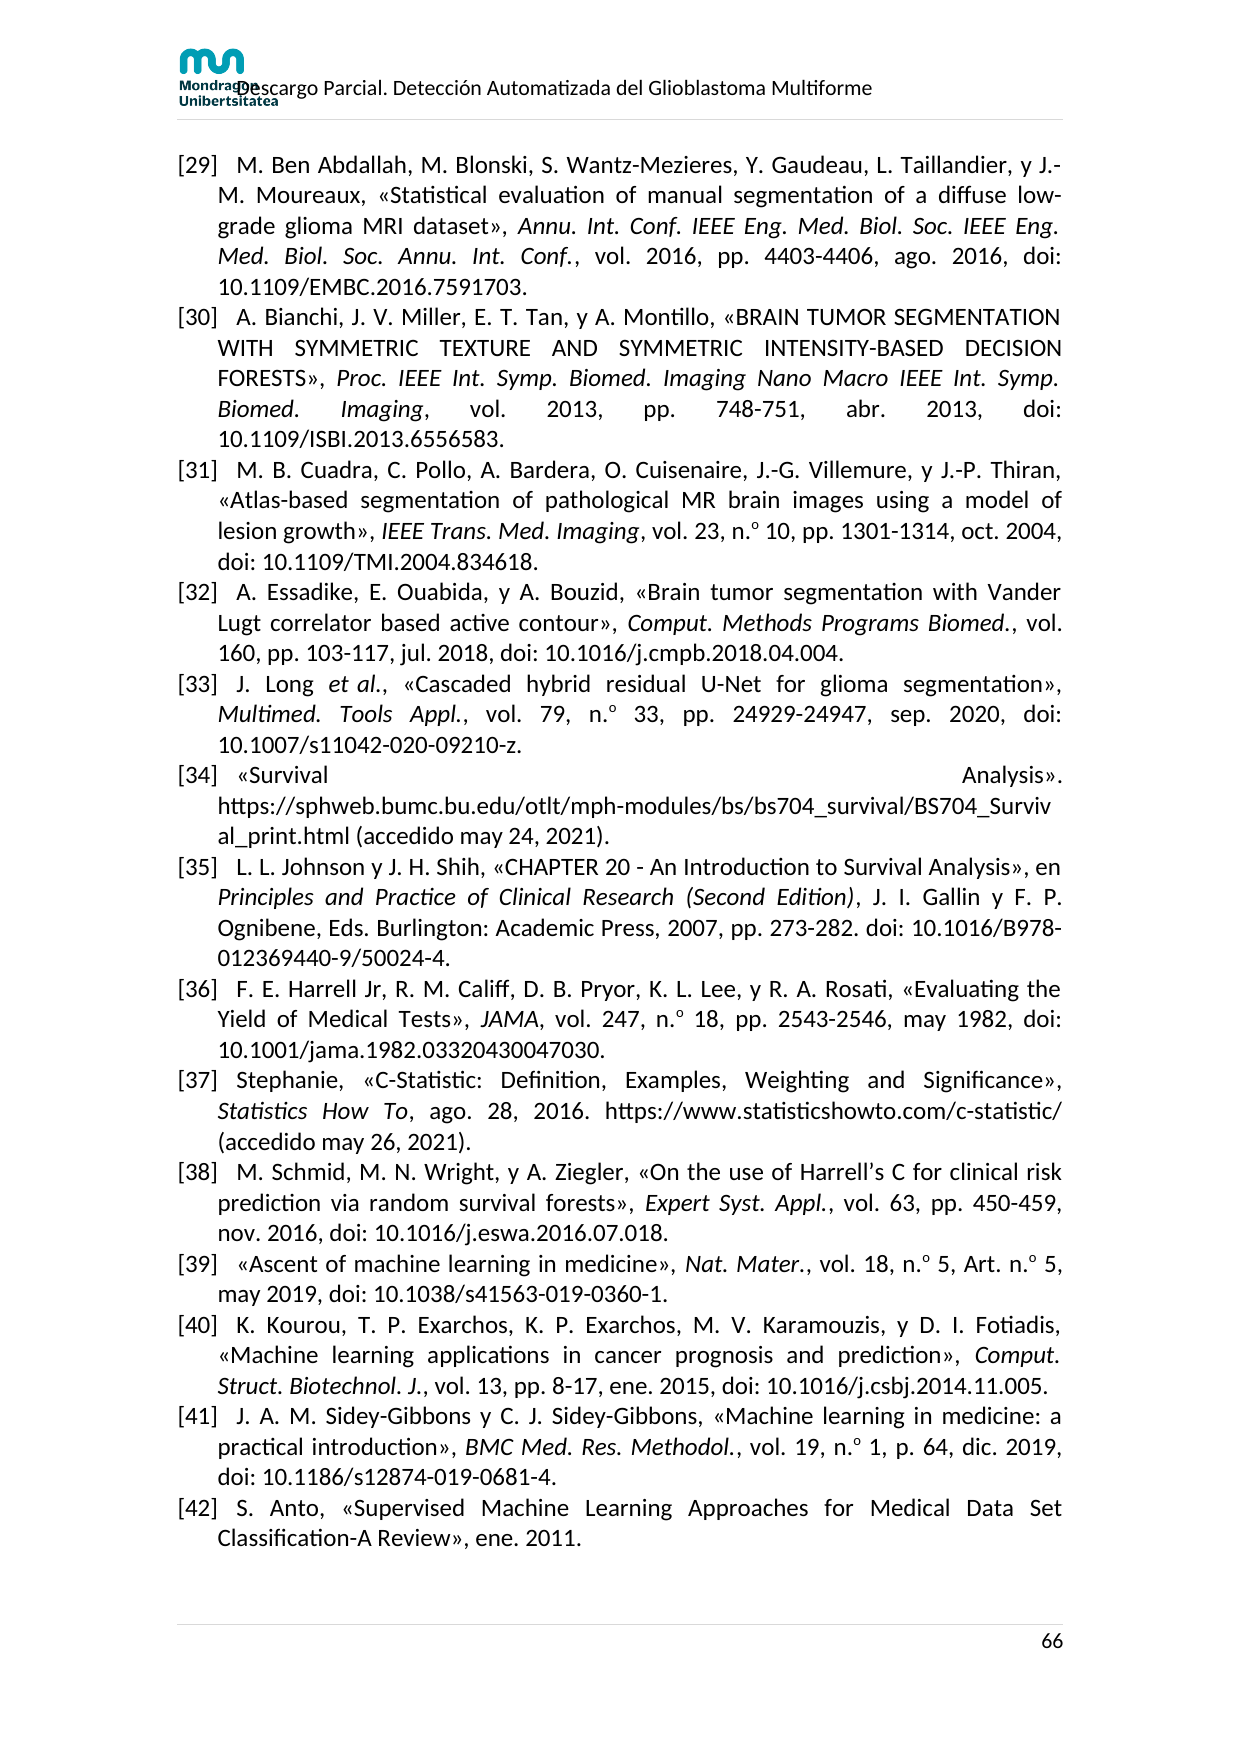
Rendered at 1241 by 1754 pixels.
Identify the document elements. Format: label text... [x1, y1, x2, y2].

text [42] S. Anto, «Supervised Machine Learning Approaches for Medical Data Set Classification-A Review», ene. 2011. [177, 1492, 1063, 1553]
text [41] J. A. M. Sidey-Gibbons y C. J. Sidey-Gibbons, «Machine learning in medicine: a practical introduction», BMC Med. Res. Methodol., vol. 19, n.o 1, p. 64, dic. 2019, doi: 10.1186/s12874-019-0681-4. [177, 1400, 1063, 1492]
text [40] K. Kourou, T. P. Exarchos, K. P. Exarchos, M. V. Karamouzis, y D. I. Fotiadis, «Machine learning applications in cancer prognosis and prediction», Comput. Struct. Biotechnol. J., vol. 13, pp. 8-17, ene. 2015, doi: 10.1016/j.csbj.2014.11.005. [177, 1309, 1063, 1400]
text [35] L. L. Johnson y J. H. Shih, «CHAPTER 20 - An Introduction to Survival Analysis», en Principles and Practice of Clinical Research (Second Edition), J. I. Gallin y F. P. Ognibene, Eds. Burlington: Academic Press, 2007, pp. 273-282. doi: 10.1016/B978-012369440-9/50024-4. [177, 851, 1063, 973]
text [39] «Ascent of machine learning in medicine», Nat. Mater., vol. 18, n.o 5, Art. n.o 5, may 2019, doi: 10.1038/s41563-019-0360-1. [177, 1248, 1063, 1309]
text [33] J. Long et al., «Cascaded hybrid residual U-Net for glioma segmentation», Multimed. Tools Appl., vol. 79, n.o 33, pp. 24929-24947, sep. 2020, doi: 10.1007/s11042-020-09210-z. [177, 668, 1063, 759]
text [37] Stephanie, «C-Statistic: Definition, Examples, Weighting and Significance», Statistics How To, ago. 28, 2016. https://www.statisticshowto.com/c-statistic/ (accedido may 26, 2021). [177, 1064, 1063, 1156]
text [36] F. E. Harrell Jr, R. M. Califf, D. B. Pryor, K. L. Lee, y R. A. Rosati, «Evaluating the Yield of Medical Tests», JAMA, vol. 247, n.o 18, pp. 2543-2546, may 1982, doi: 10.1001/jama.1982.03320430047030. [177, 973, 1063, 1064]
text [30] A. Bianchi, J. V. Miller, E. T. Tan, y A. Montillo, «BRAIN TUMOR SEGMENTATION WITH SYMMETRIC TEXTURE AND SYMMETRIC INTENSITY-BASED DECISION FORESTS», Proc. IEEE Int. Symp. Biomed. Imaging Nano Macro IEEE Int. Symp. Biomed. Imaging, vol. 2013, pp. 748-751, abr. 2013, doi: 10.1109/ISBI.2013.6556583. [177, 302, 1063, 454]
text [31] M. B. Cuadra, C. Pollo, A. Bardera, O. Cuisenaire, J.-G. Villemure, y J.-P. Thiran, «Atlas-based segmentation of pathological MR brain images using a model of lesion growth», IEEE Trans. Med. Imaging, vol. 23, n.o 10, pp. 1301-1314, oct. 2004, doi: 10.1109/TMI.2004.834618. [177, 454, 1063, 576]
picture [154, 36, 291, 118]
text [38] M. Schmid, M. N. Wright, y A. Ziegler, «On the use of Harrell’s C for clinical risk prediction via random survival forests», Expert Syst. Appl., vol. 63, pp. 450-459, nov. 2016, doi: 10.1016/j.eswa.2016.07.018. [177, 1156, 1063, 1248]
text [32] A. Essadike, E. Ouabida, y A. Bouzid, «Brain tumor segmentation with Vander Lugt correlator based active contour», Comput. Methods Programs Biomed., vol. 160, pp. 103-117, jul. 2018, doi: 10.1016/j.cmpb.2018.04.004. [177, 576, 1063, 668]
text [29] M. Ben Abdallah, M. Blonski, S. Wantz-Mezieres, Y. Gaudeau, L. Taillandier, y J.-M. Moureaux, «Statistical evaluation of manual segmentation of a diffuse low-grade glioma MRI dataset», Annu. Int. Conf. IEEE Eng. Med. Biol. Soc. IEEE Eng. Med. Biol. Soc. Annu. Int. Conf., vol. 2016, pp. 4403-4406, ago. 2016, doi: 10.1109/EMBC.2016.7591703. [177, 149, 1063, 302]
text [34] «Survival Analysis». https://sphweb.bumc.bu.edu/otlt/mph-modules/bs/bs704_survival/BS704_Survival_print.html (accedido may 24, 2021). [177, 759, 1063, 851]
